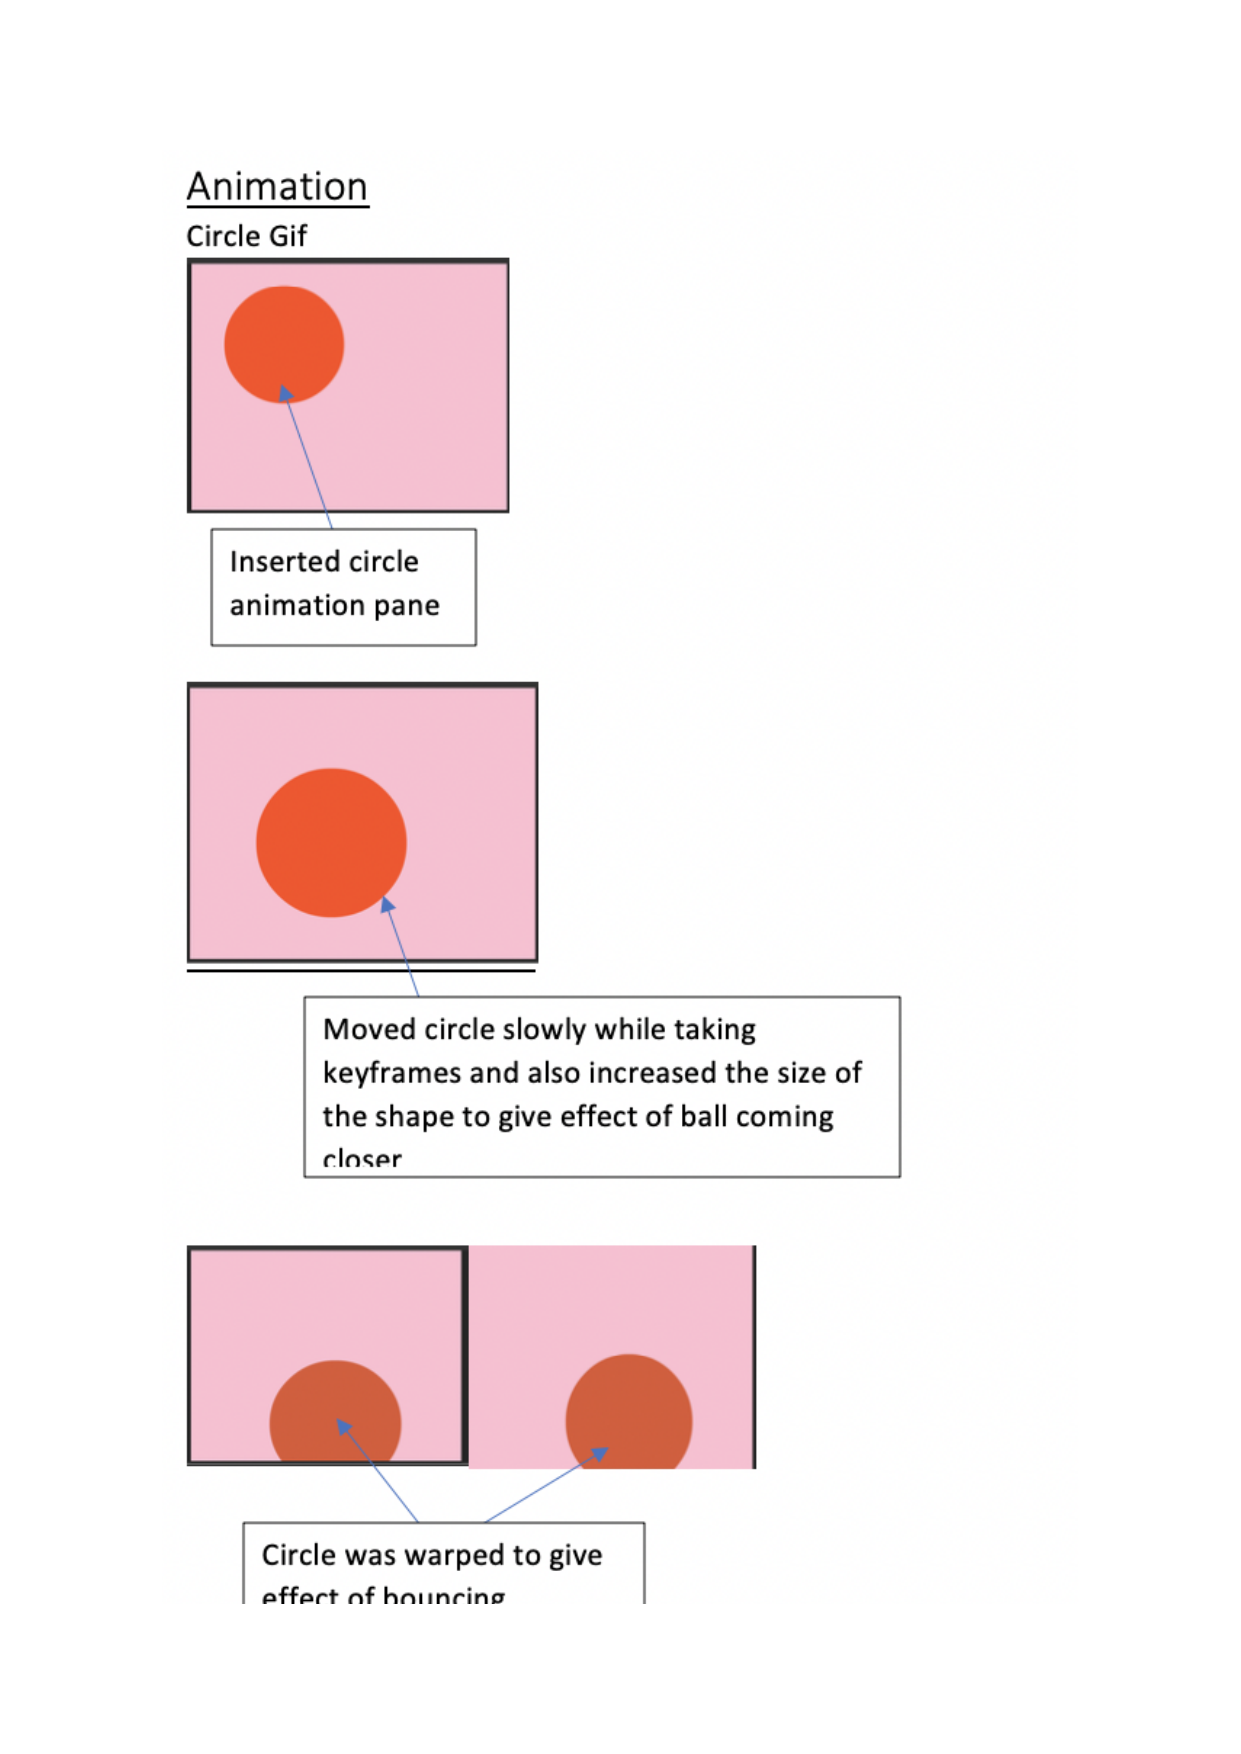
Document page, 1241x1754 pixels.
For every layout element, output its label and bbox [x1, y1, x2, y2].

picture [161, 150, 1079, 1604]
